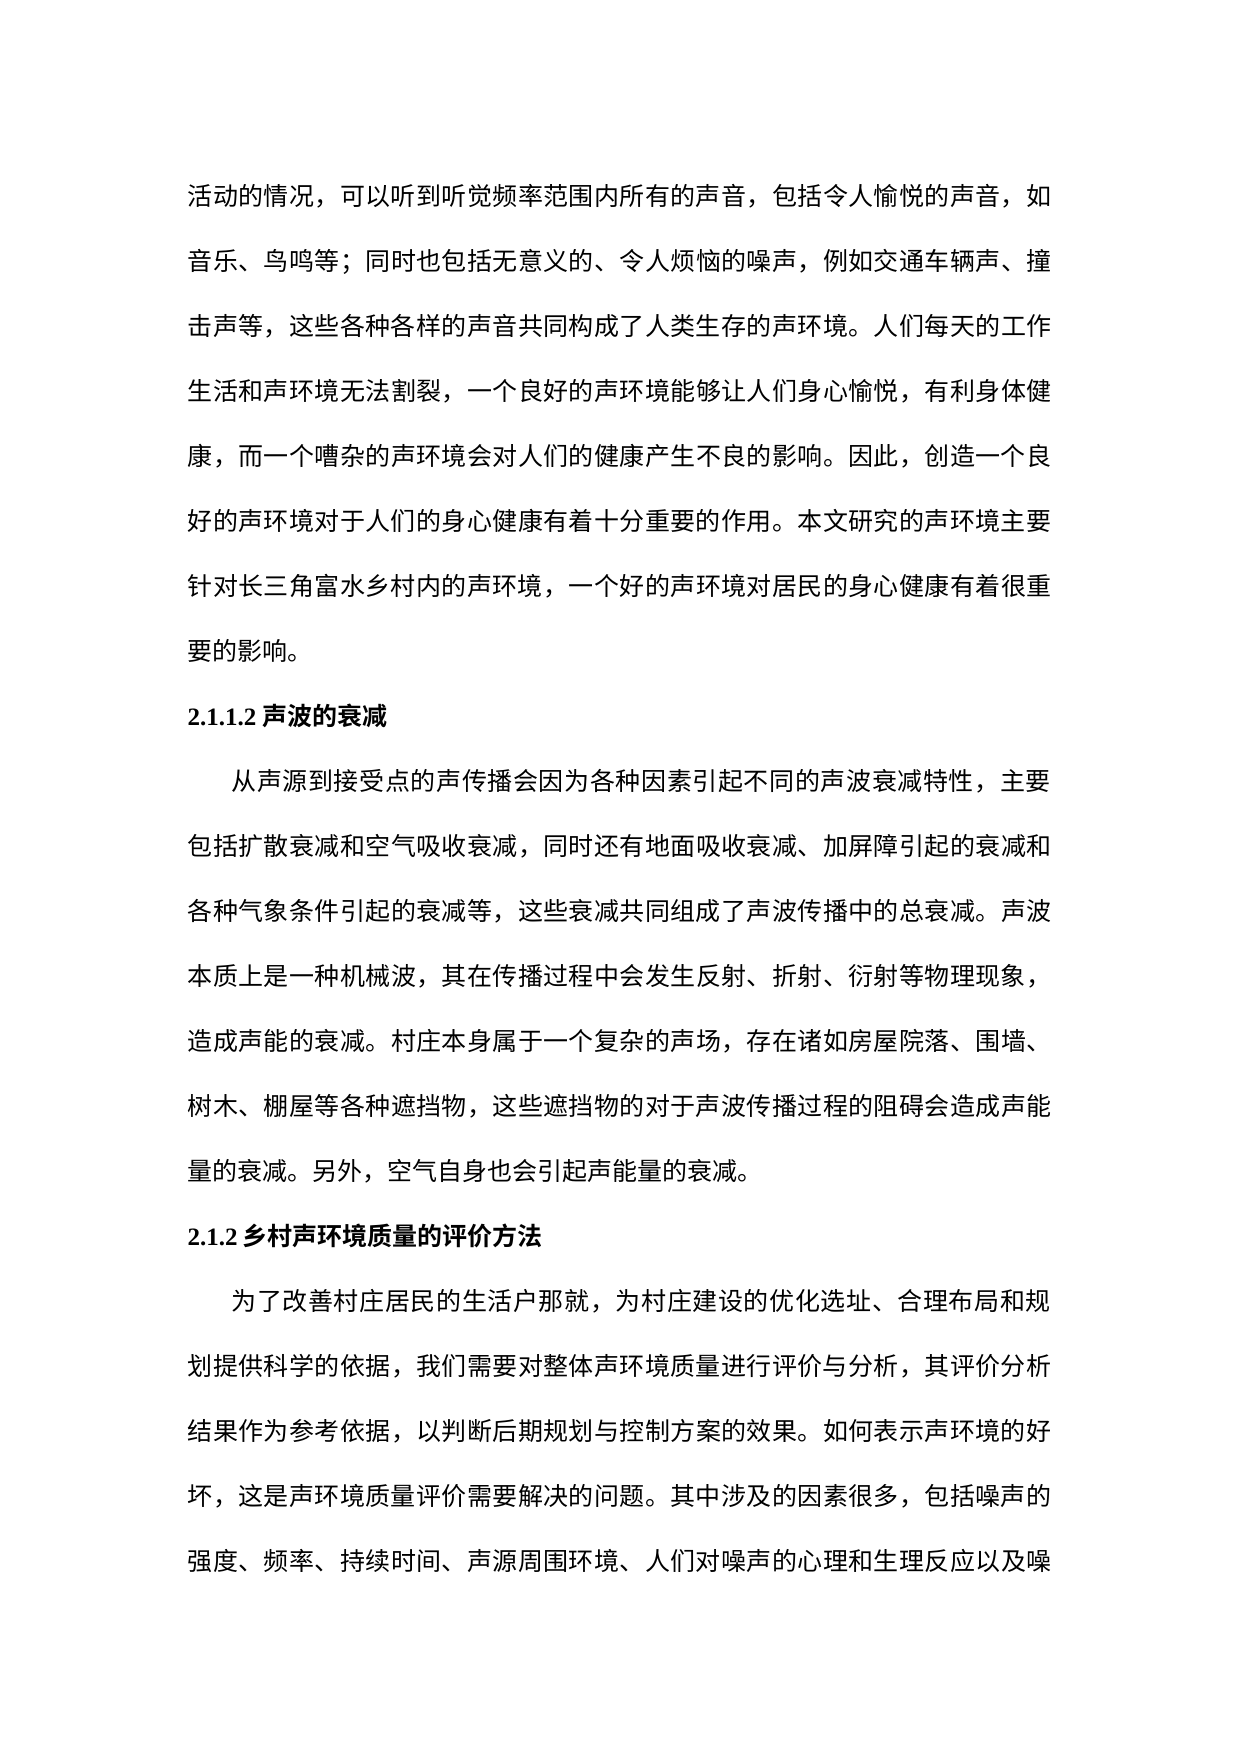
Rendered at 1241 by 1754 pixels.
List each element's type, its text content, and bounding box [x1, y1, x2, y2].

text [187, 1267, 1053, 1592]
text 2.1.2乡村声环境质量的评价方法 [187, 1202, 1053, 1267]
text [187, 162, 1053, 682]
text 从声源到接受点的声传播会因为各种因素引起不同的声波衰减特性，主要包括扩散衰减和空气吸收衰减，同时还有地面吸收衰减、加屏障引起的衰减和各种气象条件引起的衰减等，这些衰减共同组成了声波传播中的总衰减。声波本质上是一种机械波，其在传播过程中会发生反射、折射、衍射等物理现象，造成声能的衰减。村庄本身属于一个复杂的声场，存在诸如房屋院落、围墙、树木、棚屋等各种遮挡物，这些遮挡物的对于声波传播过程的阻碍会造成声能量的衰减。另外，空气自身也会引起声能量的衰减。 [187, 747, 1053, 1202]
text 2.1.1.2 声波的衰减 [187, 682, 1053, 747]
